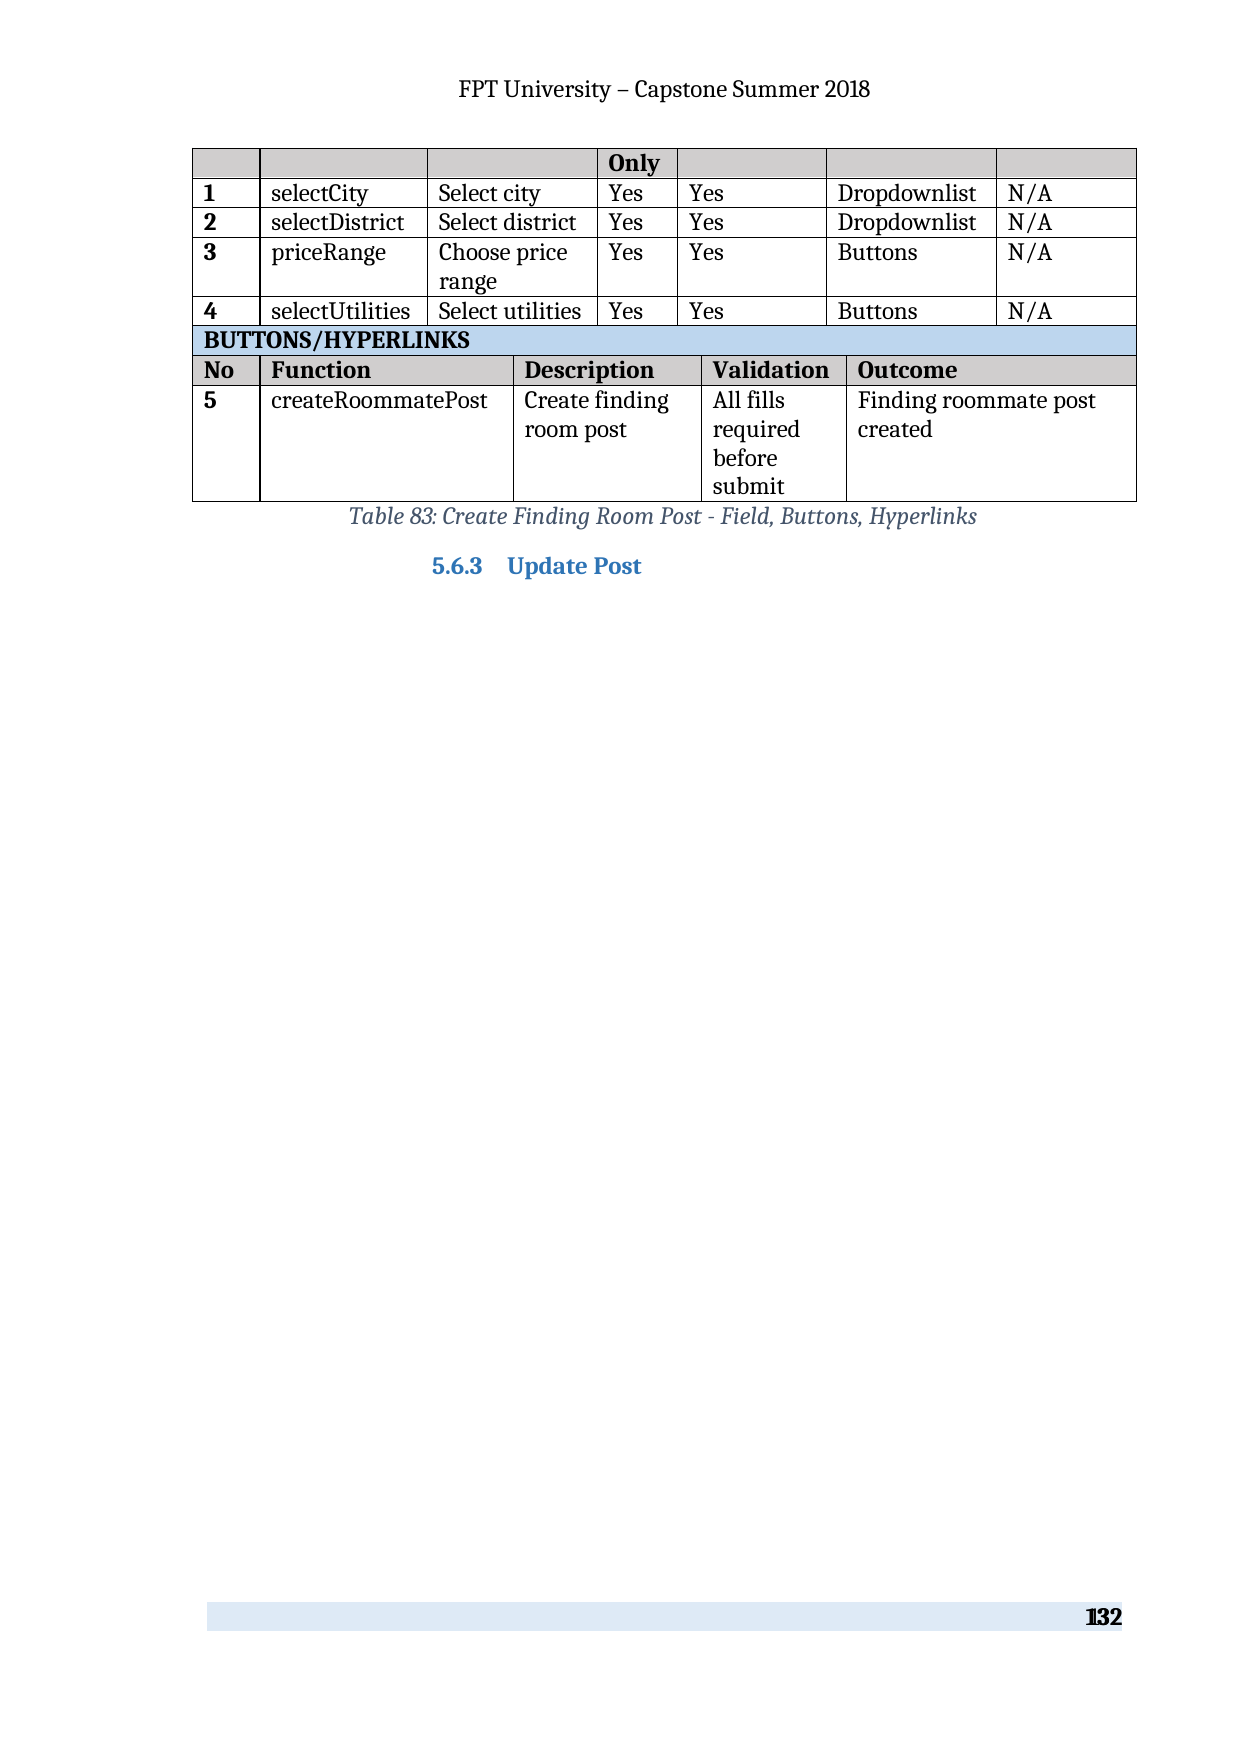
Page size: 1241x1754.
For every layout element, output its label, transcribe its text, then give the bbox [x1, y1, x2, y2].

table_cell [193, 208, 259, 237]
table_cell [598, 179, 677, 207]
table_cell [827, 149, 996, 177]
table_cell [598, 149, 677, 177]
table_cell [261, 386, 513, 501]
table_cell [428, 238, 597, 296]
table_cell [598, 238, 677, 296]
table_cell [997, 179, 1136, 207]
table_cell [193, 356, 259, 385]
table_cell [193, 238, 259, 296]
subtitle Update Post [432, 552, 1122, 580]
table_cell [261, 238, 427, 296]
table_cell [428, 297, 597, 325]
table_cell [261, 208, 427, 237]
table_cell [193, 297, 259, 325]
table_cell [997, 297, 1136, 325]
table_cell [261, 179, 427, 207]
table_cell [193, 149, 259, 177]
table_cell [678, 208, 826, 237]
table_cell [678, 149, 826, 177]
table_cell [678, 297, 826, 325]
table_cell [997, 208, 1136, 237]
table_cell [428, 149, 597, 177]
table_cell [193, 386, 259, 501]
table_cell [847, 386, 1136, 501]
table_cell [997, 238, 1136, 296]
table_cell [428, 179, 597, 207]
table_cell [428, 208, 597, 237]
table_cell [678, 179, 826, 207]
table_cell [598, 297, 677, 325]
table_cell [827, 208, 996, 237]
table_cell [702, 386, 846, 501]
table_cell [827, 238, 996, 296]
text Table 83: Create Finding Room Post - Field, Buttons, Hyperlinks [207, 502, 1122, 531]
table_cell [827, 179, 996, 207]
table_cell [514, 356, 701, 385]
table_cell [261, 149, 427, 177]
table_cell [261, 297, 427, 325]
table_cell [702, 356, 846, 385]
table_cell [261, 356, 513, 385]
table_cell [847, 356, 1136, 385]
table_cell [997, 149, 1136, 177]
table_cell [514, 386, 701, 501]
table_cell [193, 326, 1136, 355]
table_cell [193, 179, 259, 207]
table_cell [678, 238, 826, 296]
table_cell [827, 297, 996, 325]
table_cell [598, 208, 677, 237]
